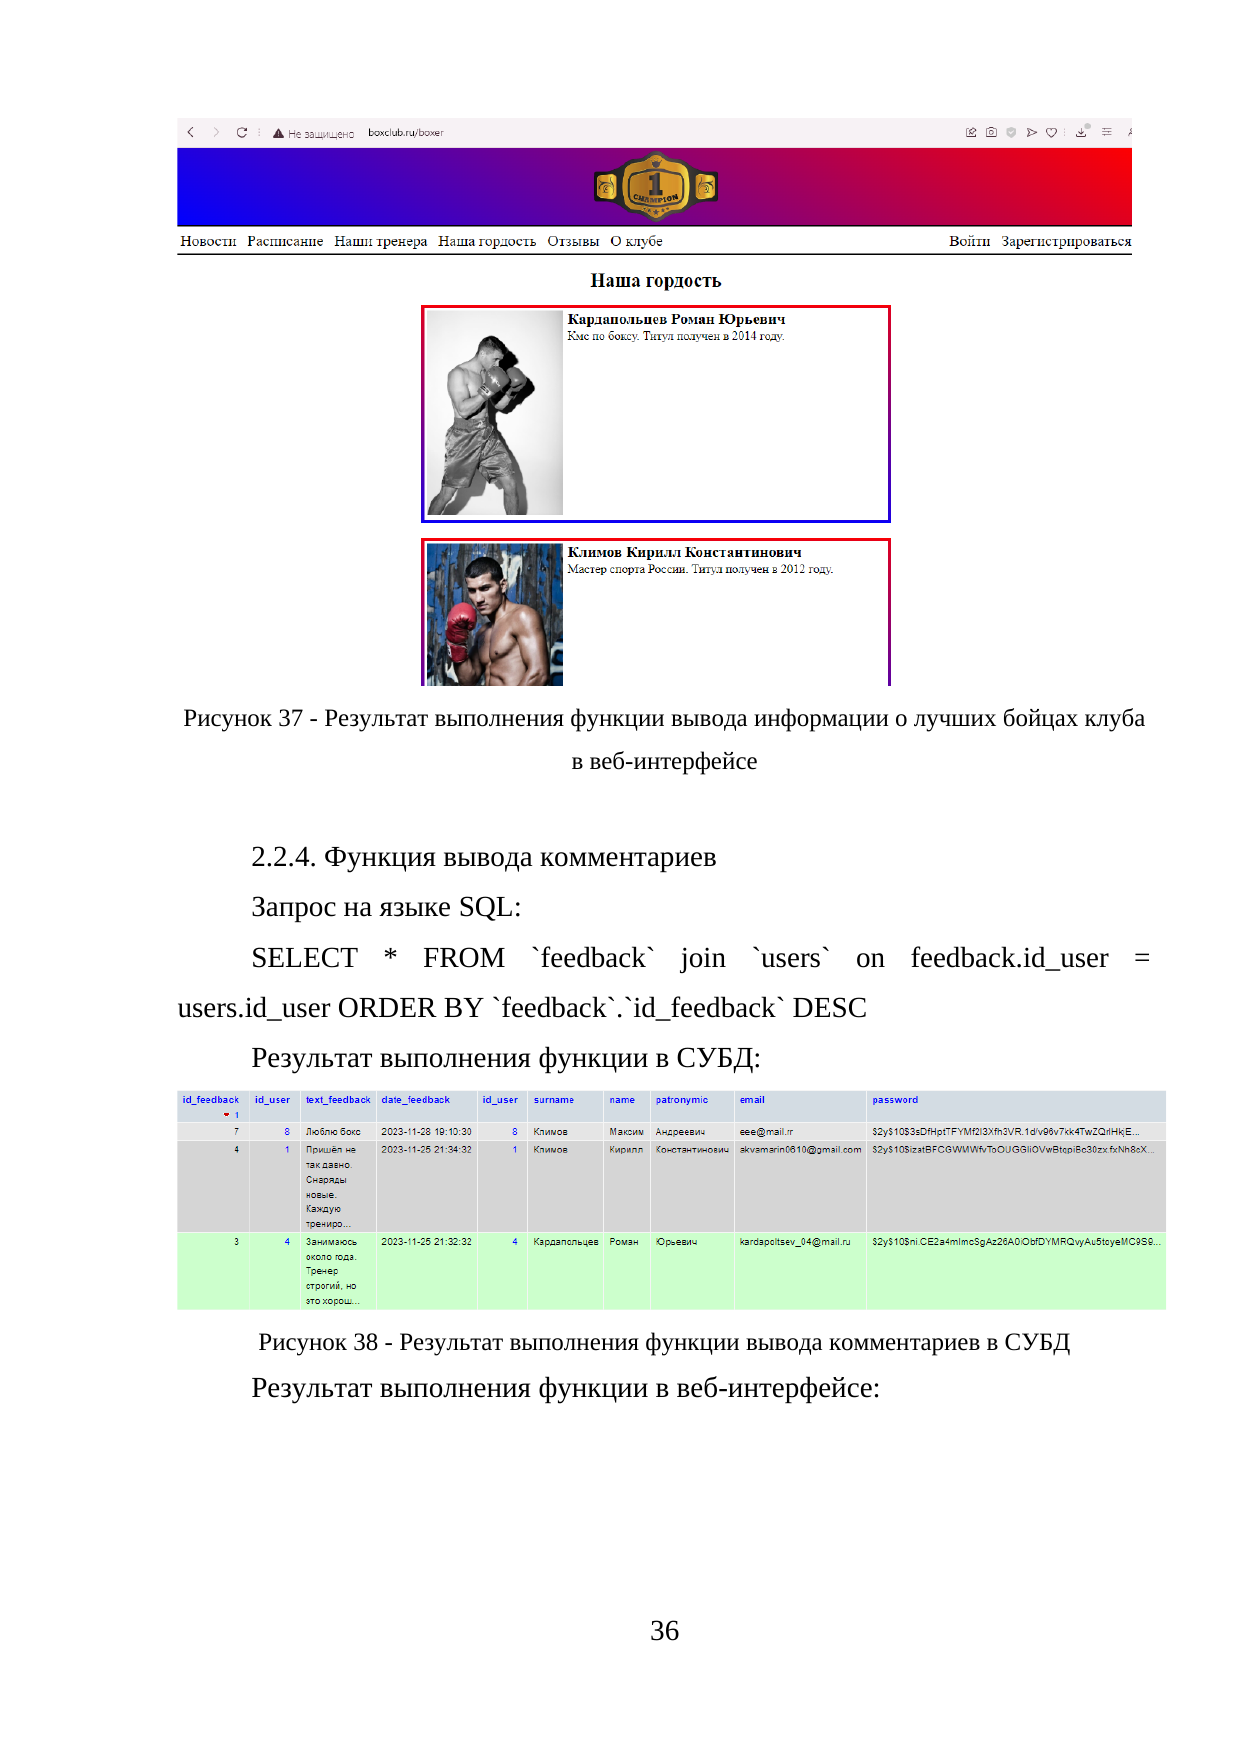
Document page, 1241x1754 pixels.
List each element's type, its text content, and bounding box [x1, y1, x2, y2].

text 2.2.4. Функция вывода комментариев [177, 839, 1152, 873]
text SELECT * FROM `feedback` join `users` on feedback.id_user = users.id_user ORDER BY `feedback`.`id_feedback` DESC [177, 940, 1152, 1024]
text Запрос на языке SQL: [177, 889, 1152, 923]
text Рисунок 37 - Результат выполнения функции вывода информации о лучших бойцах клуба в веб-интерфейсе [177, 703, 1152, 774]
picture [177, 118, 1132, 686]
text Результат выполнения функции в СУБД: [177, 1040, 1152, 1074]
text Рисунок 38 - Результат выполнения функции вывода комментариев в СУБД [177, 1327, 1152, 1355]
picture [177, 1090, 1167, 1310]
text Результат выполнения функции в веб-интерфейсе: [177, 1370, 1152, 1403]
